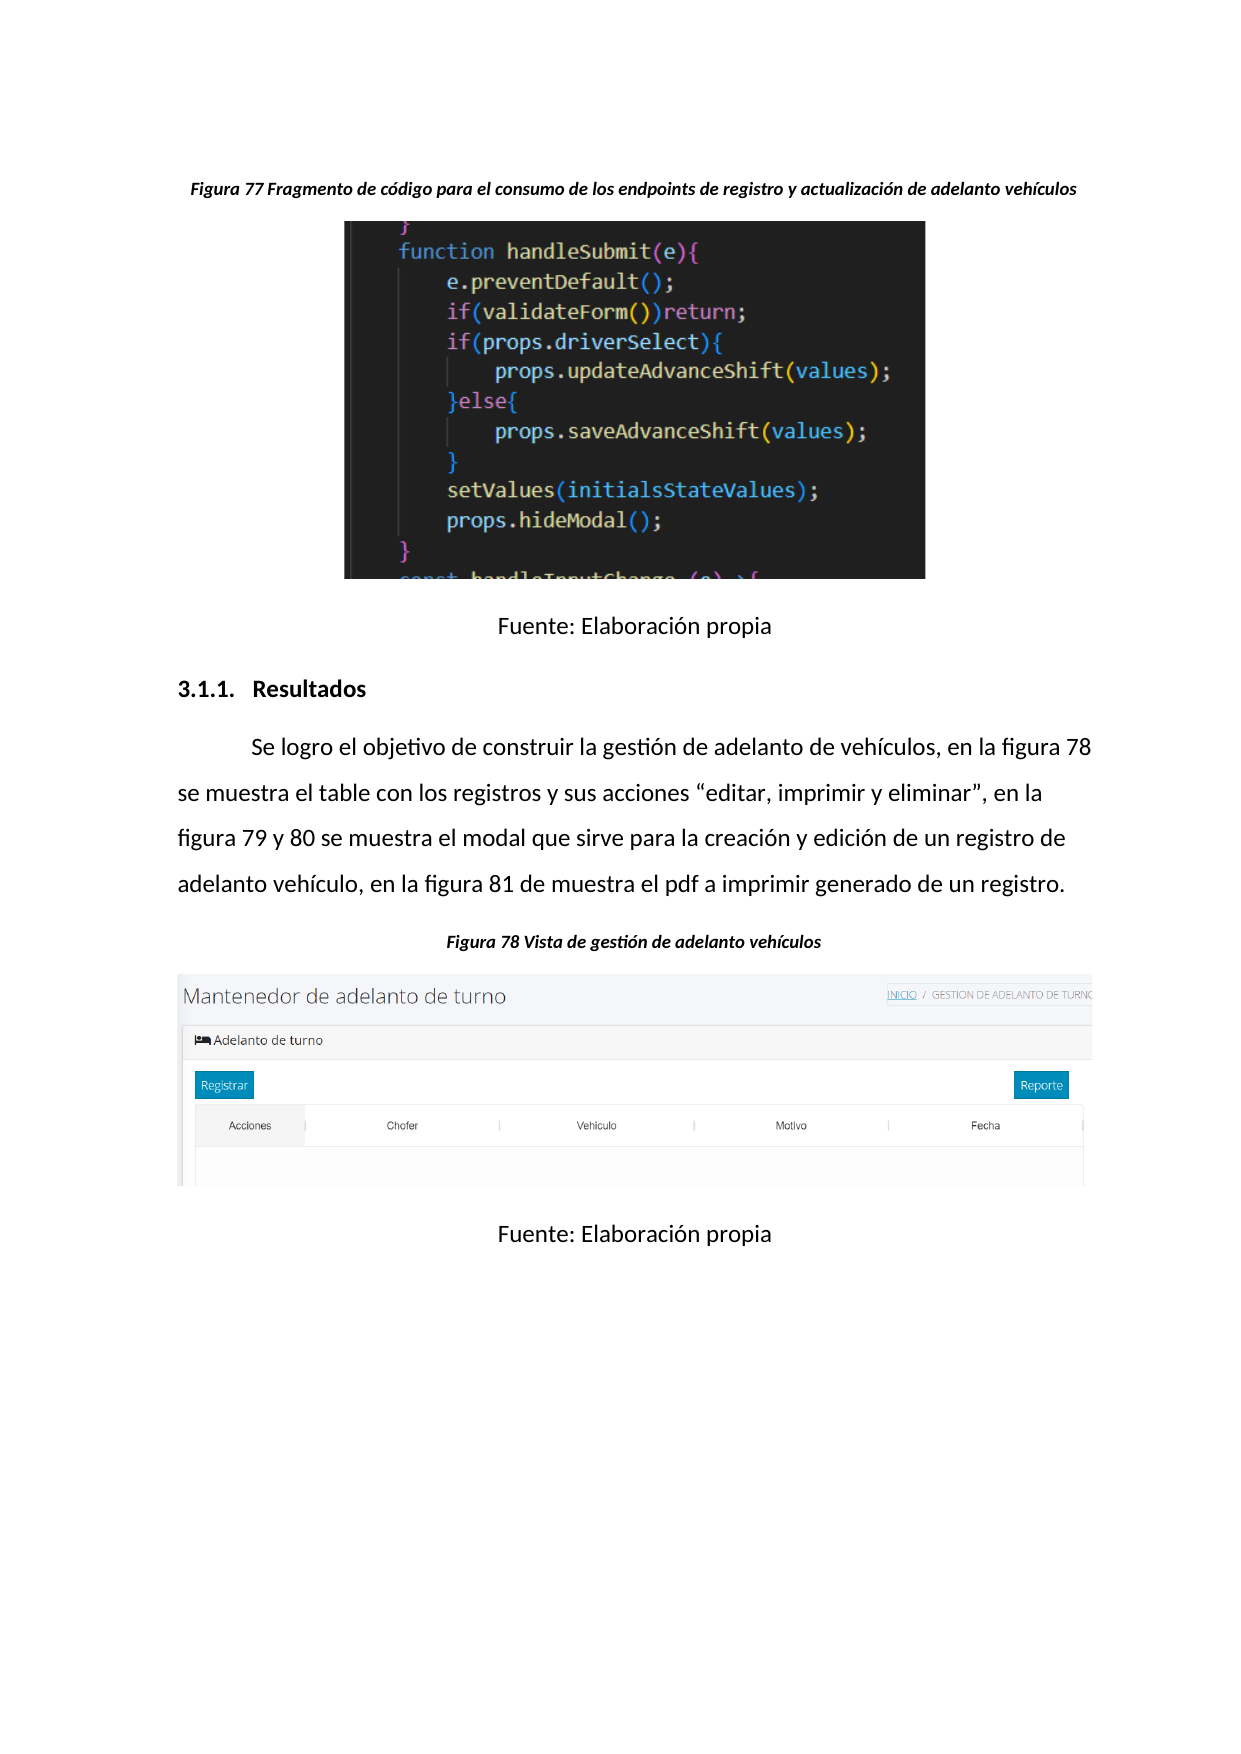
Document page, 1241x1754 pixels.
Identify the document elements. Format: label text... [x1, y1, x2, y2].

text Fuente: Elaboración propia [177, 610, 1092, 641]
text Se logro el objetivo de construir la gestión de adelanto de vehículos, en la figura 78 se muestra el table con los registros y sus acciones “editar, imprimir y eliminar”, en la figura 79 y 80 se muestra el modal que sirve para la creación y edición de un registro de adelanto vehículo, en la figura 81 de muestra el pdf a imprimir generado de un registro. [177, 731, 1092, 899]
picture [344, 221, 926, 579]
text Figura 77 Fragmento de código para el consumo de los endpoints de registro y actualización de adelanto vehículos [177, 177, 1092, 200]
picture [177, 974, 1093, 1186]
subtitle Resultados [177, 673, 1092, 703]
text Fuente: Elaboración propia [177, 1218, 1092, 1248]
text Figura 78 Vista de gestión de adelanto vehículos [177, 931, 1092, 953]
